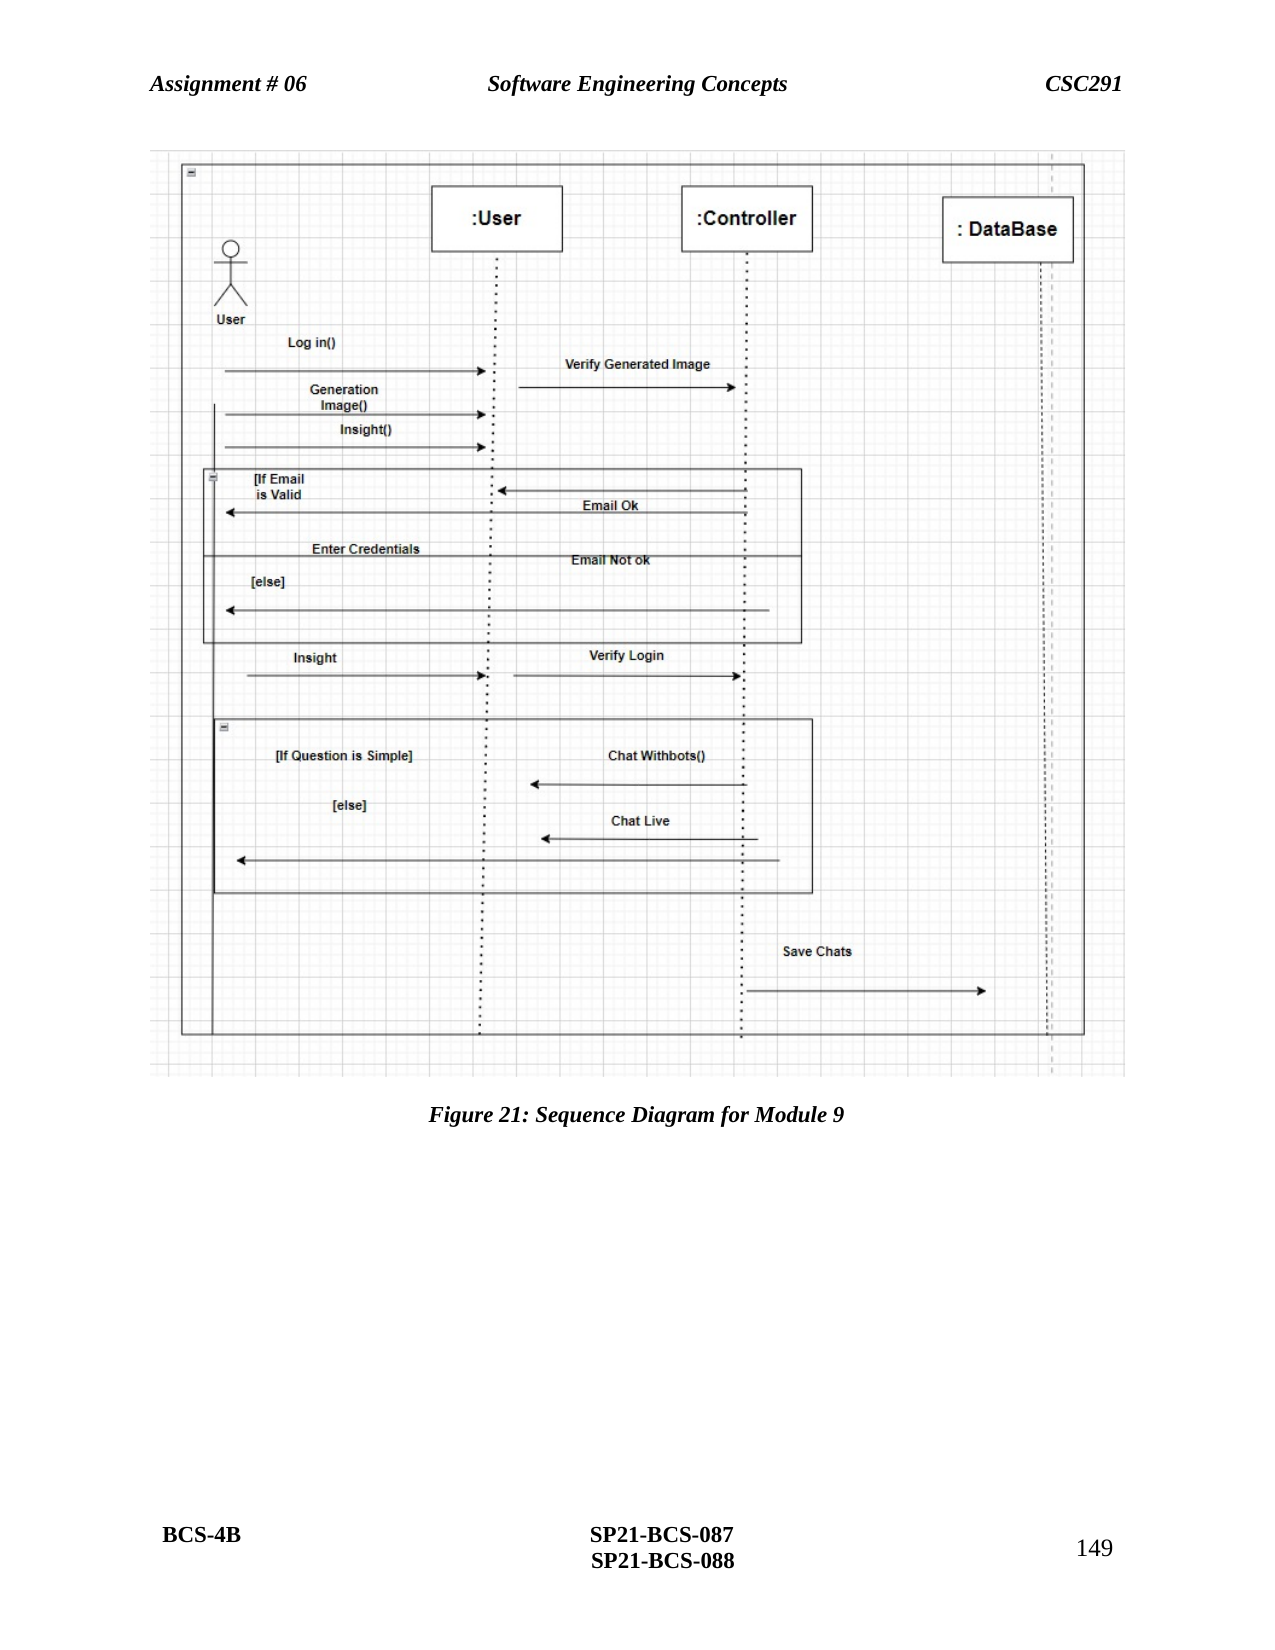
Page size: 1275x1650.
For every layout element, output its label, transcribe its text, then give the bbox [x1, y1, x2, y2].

picture [150, 150, 1125, 1077]
text Figure 21: Sequence Diagram for Module 9 [150, 1101, 1125, 1128]
